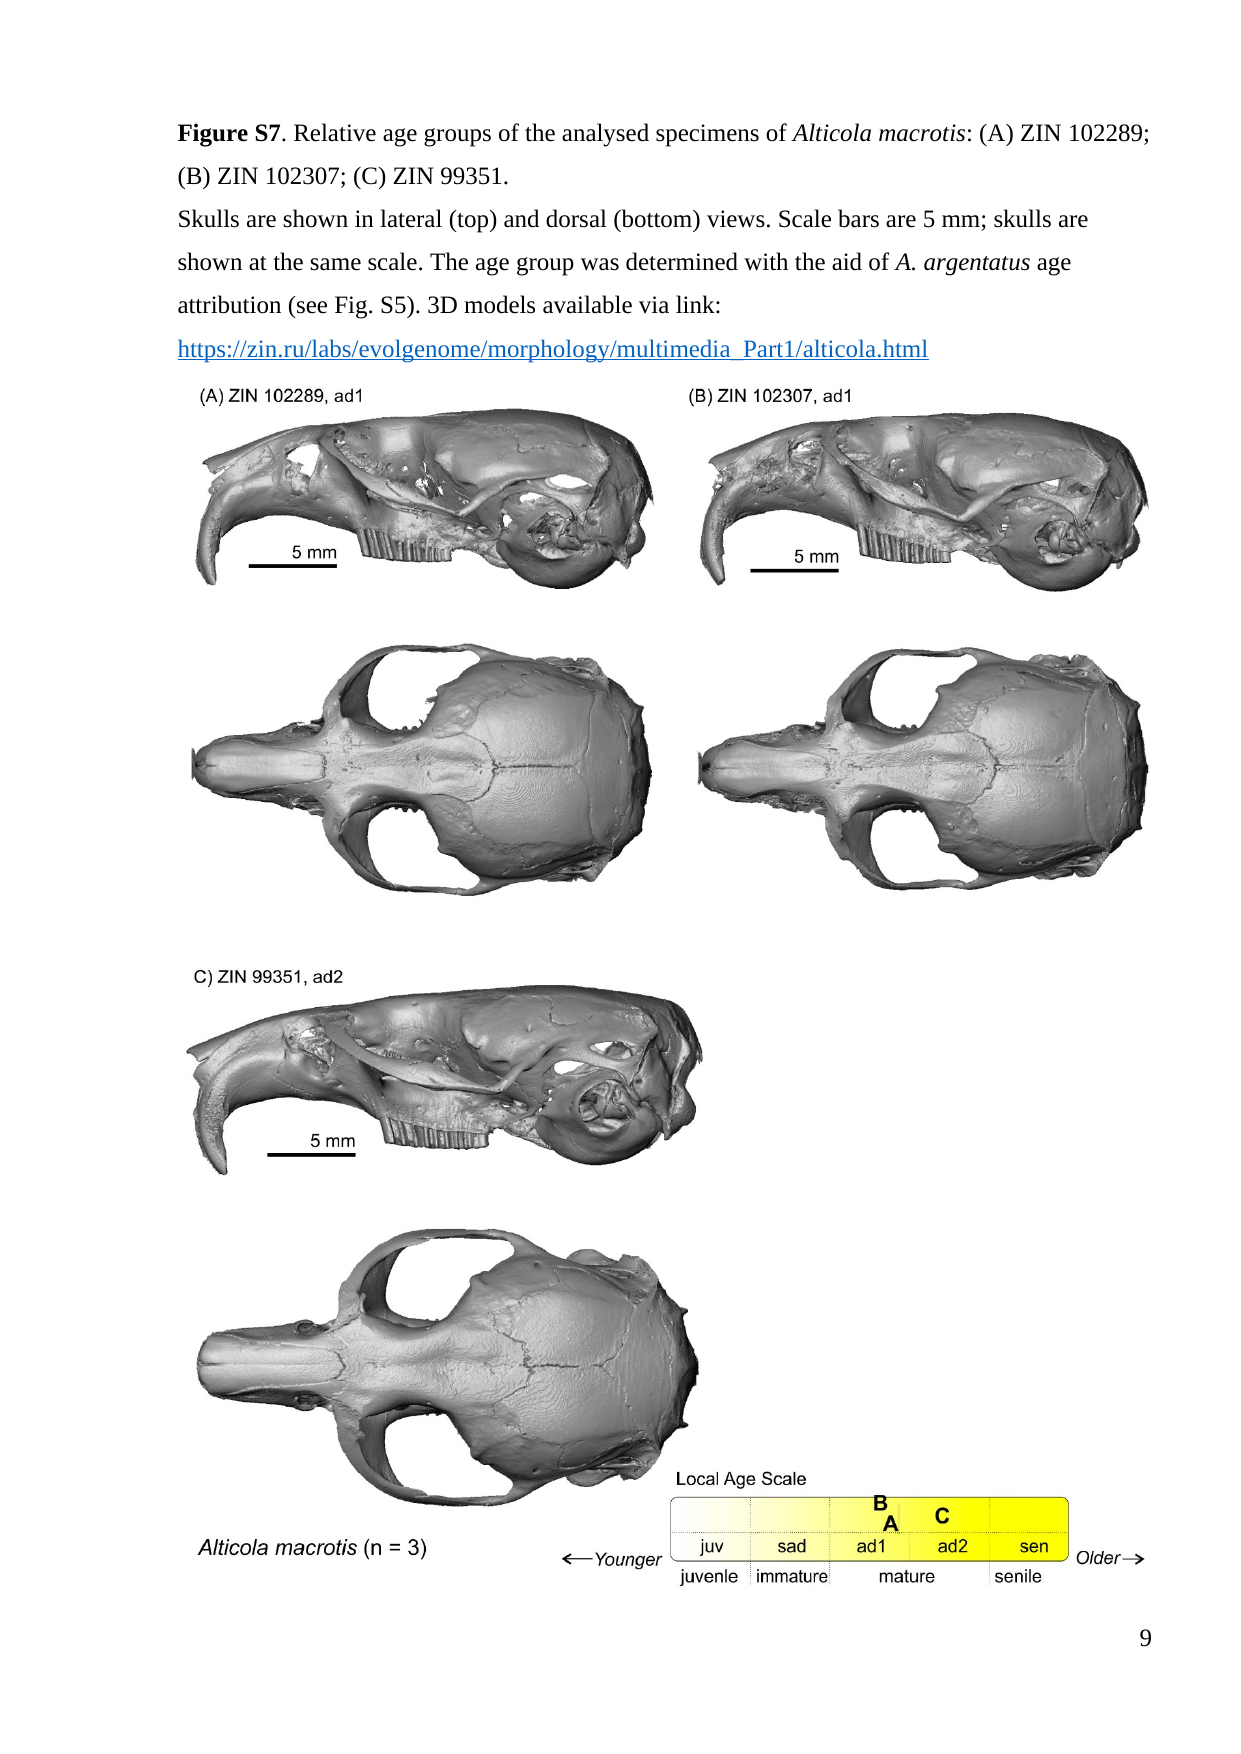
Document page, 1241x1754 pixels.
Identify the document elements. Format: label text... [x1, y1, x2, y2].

text Skulls are shown in lateral (top) and dorsal (bottom) views. Scale bars are 5 mm; skulls are shown at the same scale. The age group was determined with the aid of A. argentatus age attribution (see Fig. S5). 3D models available via link: https://zin.ru/labs/evolgenome/morphology/multimedia_Part1/alticola.html [177, 204, 1152, 362]
text Figure S7. Relative age groups of the analysed specimens of Alticola macrotis: (A) ZIN 102289; (B) ZIN 102307; (C) ZIN 99351. [177, 118, 1152, 190]
picture [177, 376, 1153, 1590]
